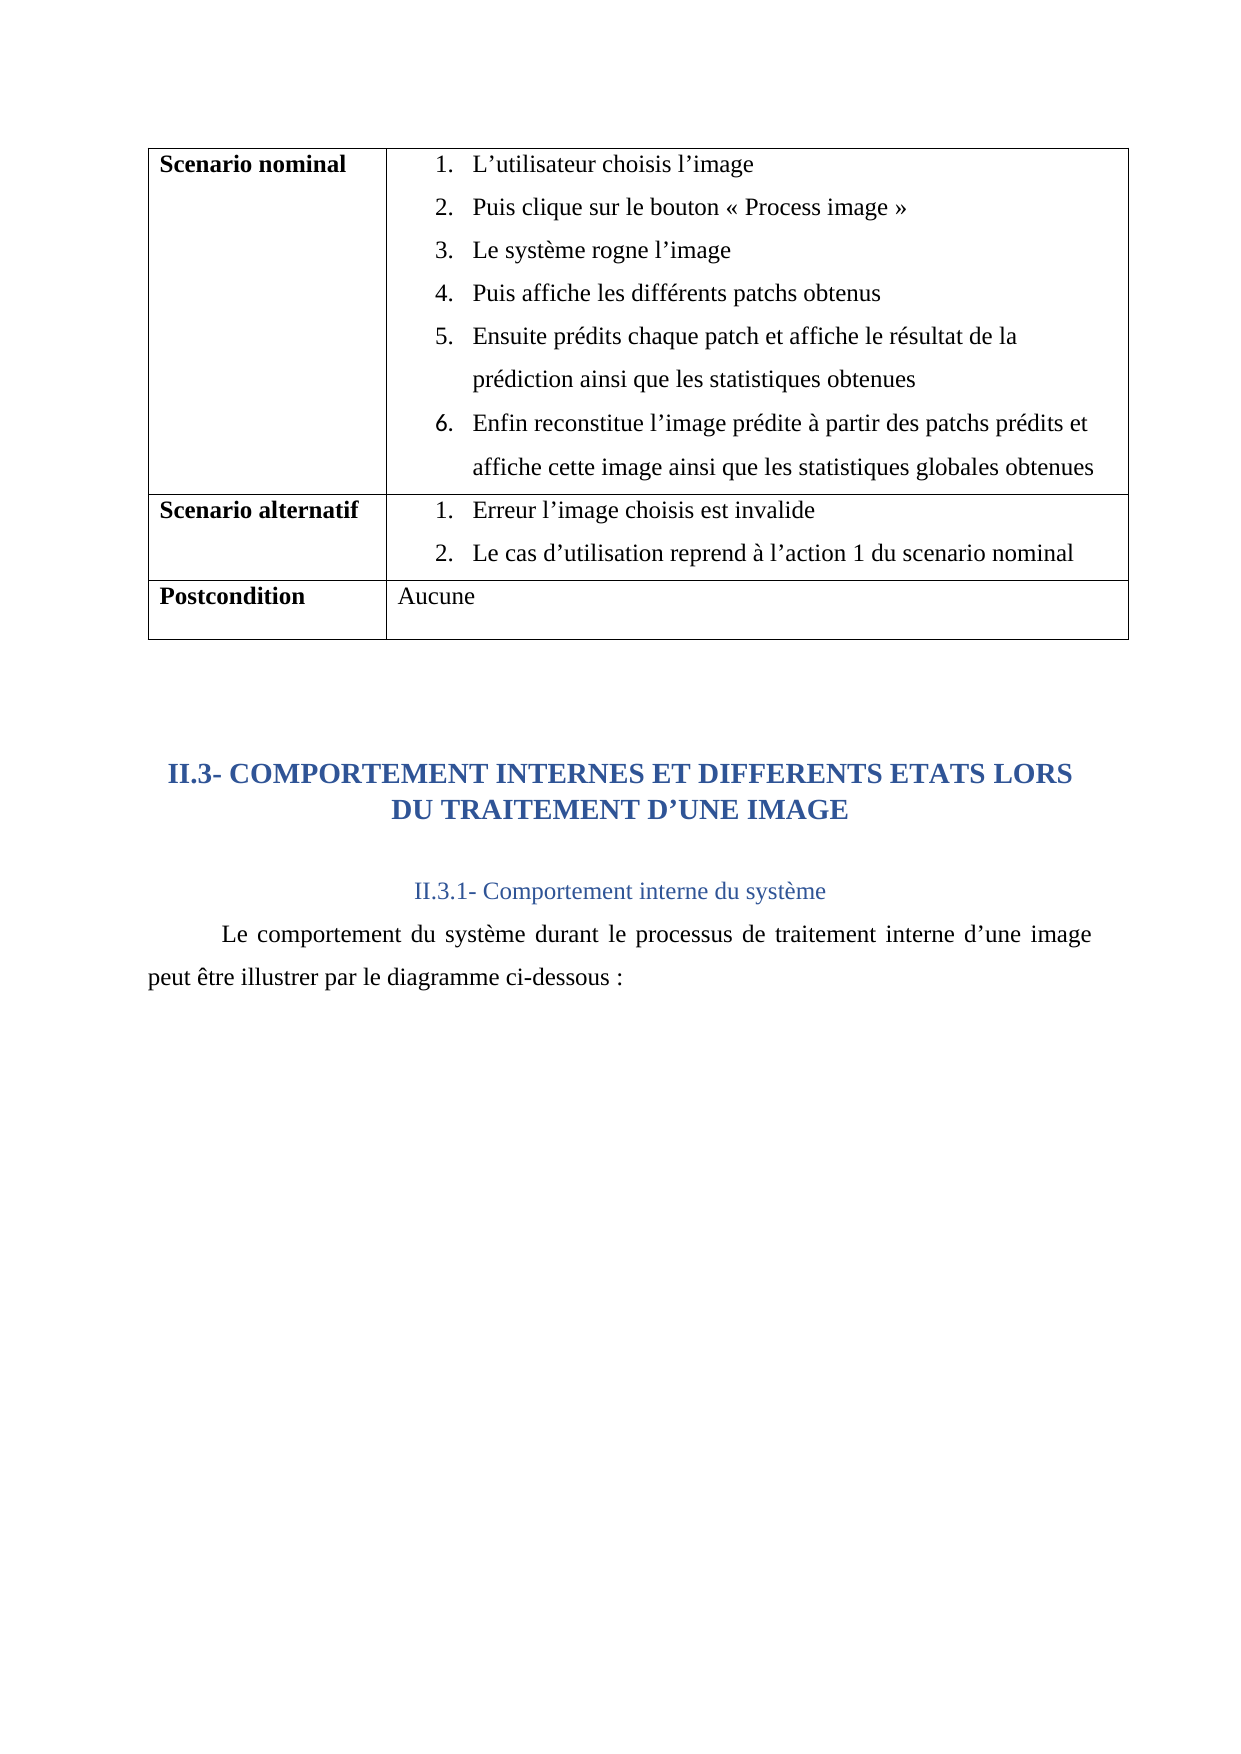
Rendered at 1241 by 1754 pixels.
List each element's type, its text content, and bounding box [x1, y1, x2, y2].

table_cell Aucune [387, 581, 1128, 639]
table_cell Postcondition [149, 581, 386, 639]
table_cell Erreur l’image choisis est invalide Le cas d’utilisation reprend à l’action 1 du scenario nominal [387, 495, 1128, 580]
table_cell Scenario nominal [149, 149, 386, 494]
subtitle II.3- COMPORTEMENT INTERNES ET DIFFERENTS ETATS LORS DU TRAITEMENT D’UNE IMAGE [148, 756, 1093, 826]
table_cell Scenario alternatif [149, 495, 386, 580]
text Le comportement du système durant le processus de traitement interne d’une image peut être illustrer par le diagramme ci-dessous : [148, 919, 1093, 991]
subtitle II.3.1- Comportement interne du système [148, 876, 1093, 904]
table_cell L’utilisateur choisis l’image Puis clique sur le bouton « Process image » Le système rogne l’image Puis affiche les différents patchs obtenus Ensuite prédits chaque patch et affiche le résultat de la prédiction ainsi que les statistiques obtenues Enfin reconstitue l’image prédite à partir des patchs prédits et affiche cette image ainsi que les statistiques globales obtenues [387, 149, 1128, 494]
